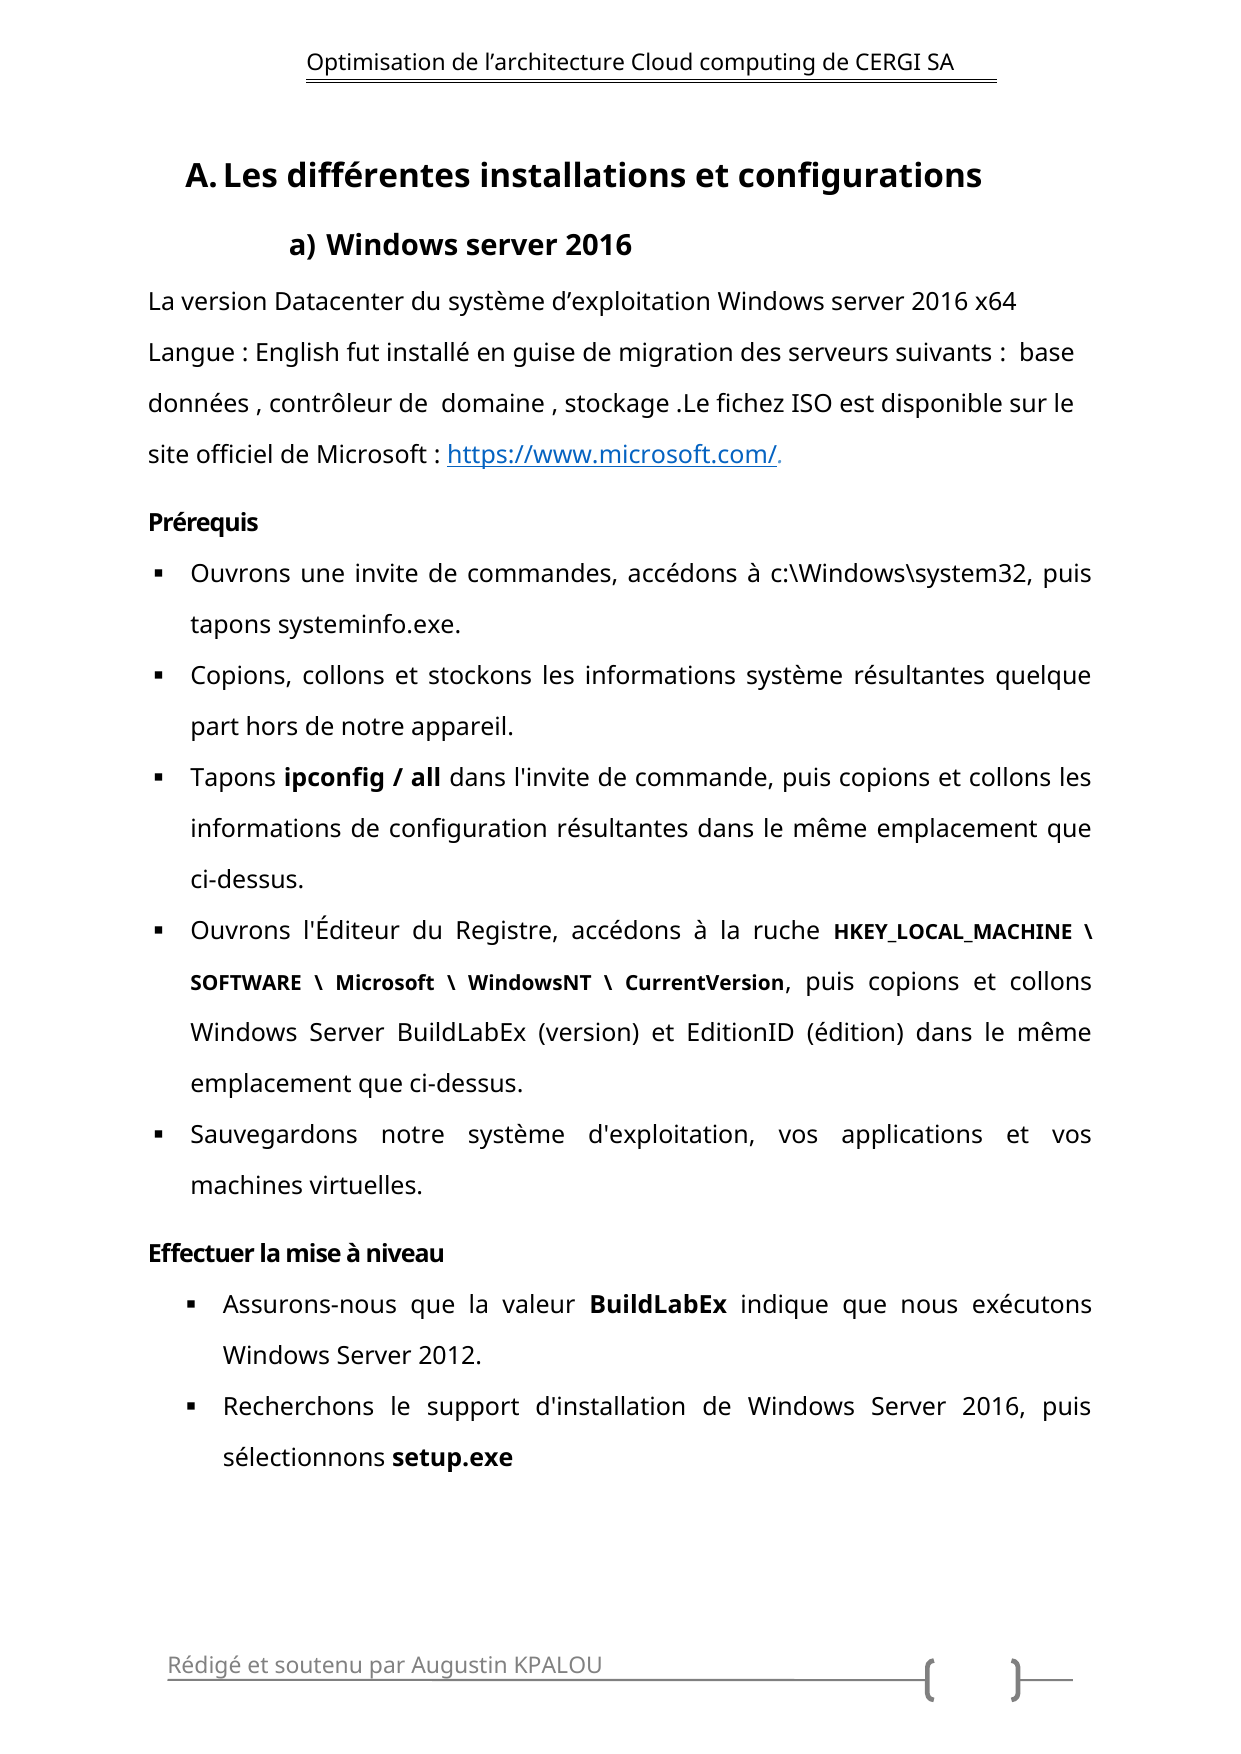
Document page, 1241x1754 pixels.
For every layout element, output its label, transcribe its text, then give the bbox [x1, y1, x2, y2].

subtitle Windows server 2016 [288, 224, 1093, 264]
list Ouvrons une invite de commandes, accédons à c:\Windows\system32, puis tapons systeminfo.exe. [153, 555, 1093, 641]
list Tapons ipconfig / all dans l'invite de commande, puis copions et collons les informations de configuration résultantes dans le même emplacement que ci-dessus. [153, 759, 1093, 896]
list Assurons-nous que la valeur BuildLabEx indique que nous exécutons Windows Server 2012. [185, 1287, 1093, 1372]
list Recherchons le support d'installation de Windows Server 2016, puis sélectionnons setup.exe [185, 1389, 1093, 1474]
title Effectuer la mise à niveau [148, 1236, 1093, 1270]
text La version Datacenter du système d’exploitation Windows server 2016 x64 Langue : English fut installé en guise de migration des serveurs suivants : base données , contrôleur de domaine , stockage .Le fichez ISO est disponible sur le site officiel de Microsoft : https://www.microsoft.com/. [148, 283, 1093, 471]
list Sauvegardons notre système d'exploitation, vos applications et vos machines virtuelles. [153, 1117, 1093, 1202]
list Ouvrons l'Éditeur du Registre, accédons à la ruche HKEY_LOCAL_MACHINE \ SOFTWARE \ Microsoft \ WindowsNT \ CurrentVersion, puis copions et collons Windows Server BuildLabEx (version) et EditionID (édition) dans le même emplacement que ci-dessus. [153, 913, 1093, 1100]
subtitle Les différentes installations et configurations [185, 152, 1093, 197]
title Prérequis [148, 504, 1093, 538]
list Copions, collons et stockons les informations système résultantes quelque part hors de notre appareil. [153, 657, 1093, 743]
